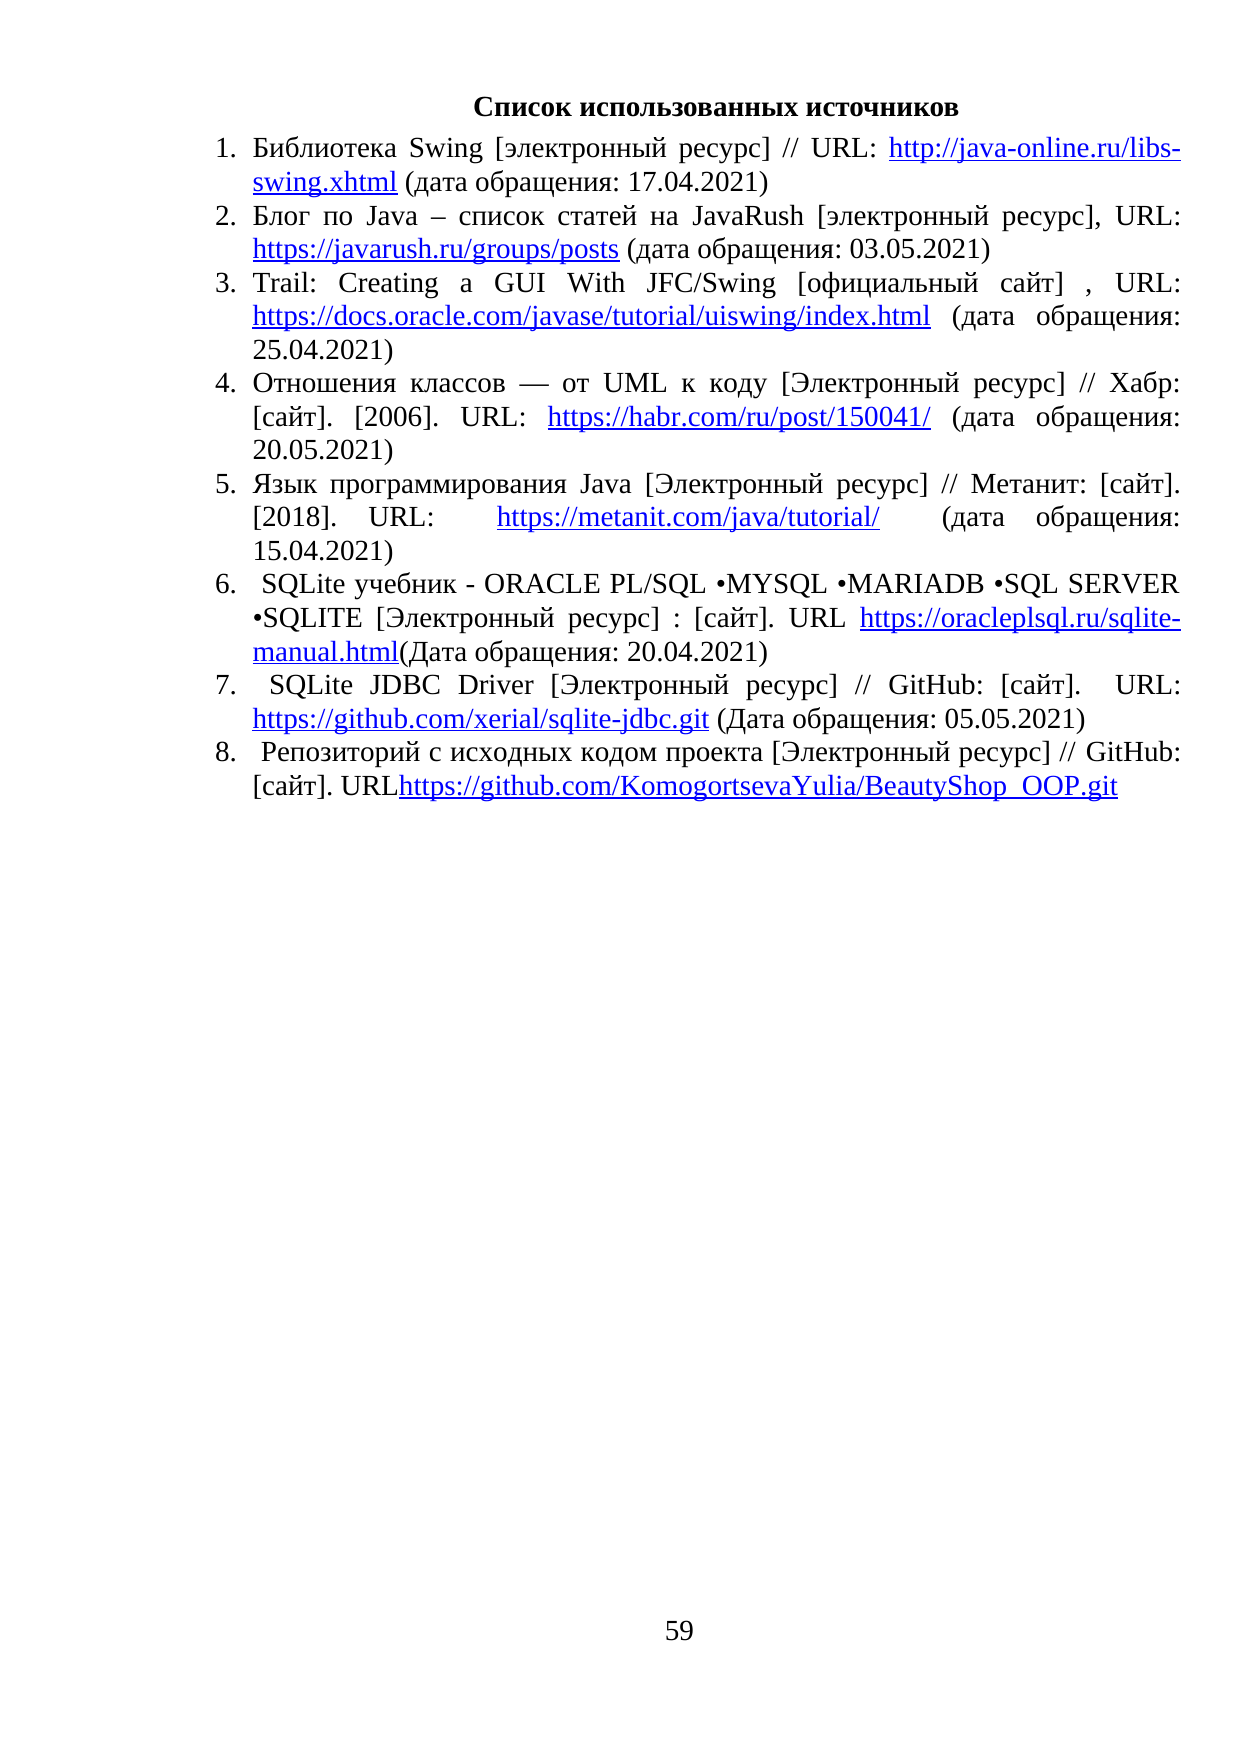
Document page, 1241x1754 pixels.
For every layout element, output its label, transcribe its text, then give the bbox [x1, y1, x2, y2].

list Блог по Java – список статей на JavaRush [электронный ресурс], URL: https://javarush.ru/groups/posts (дата обращения: 03.05.2021) [215, 198, 1181, 265]
list Репозиторий с исходных кодом проекта [Электронный ресурс] // GitHub: [сайт]. URLhttps://github.com/KomogortsevaYulia/BeautyShop_OOP.git [215, 734, 1181, 801]
list SQLite JDBC Driver [Электронный ресурс] // GitHub: [сайт]. URL: https://github.com/xerial/sqlite-jdbc.git (Дата обращения: 05.05.2021) [215, 667, 1181, 734]
list Библиотека Swing [электронный ресурс] // URL: http://java-online.ru/libs-swing.xhtml (дата обращения: 17.04.2021) [215, 131, 1181, 198]
list Trail: Creating a GUI With JFC/Swing [официальный сайт] , URL: https://docs.oracle.com/javase/tutorial/uiswing/index.html (дата обращения: 25.04.2021) [215, 265, 1181, 365]
list Язык программирования Java [Электронный ресурс] // Метанит: [сайт]. [2018]. URL: https://metanit.com/java/tutorial/ (дата обращения: 15.04.2021) [215, 466, 1181, 567]
list SQLite учебник - ORACLE PL/SQL •MYSQL •MARIADB •SQL SERVER •SQLITE [Электронный ресурс] : [сайт]. URL https://oracleplsql.ru/sqlite-manual.html(Дата обращения: 20.04.2021) [215, 567, 1181, 667]
text Список использованных источников [177, 89, 1181, 122]
list Отношения классов — от UML к коду [Электронный ресурс] // Хабр: [сайт]. [2006]. URL: https://habr.com/ru/post/150041/ (дата обращения: 20.05.2021) [215, 365, 1181, 466]
